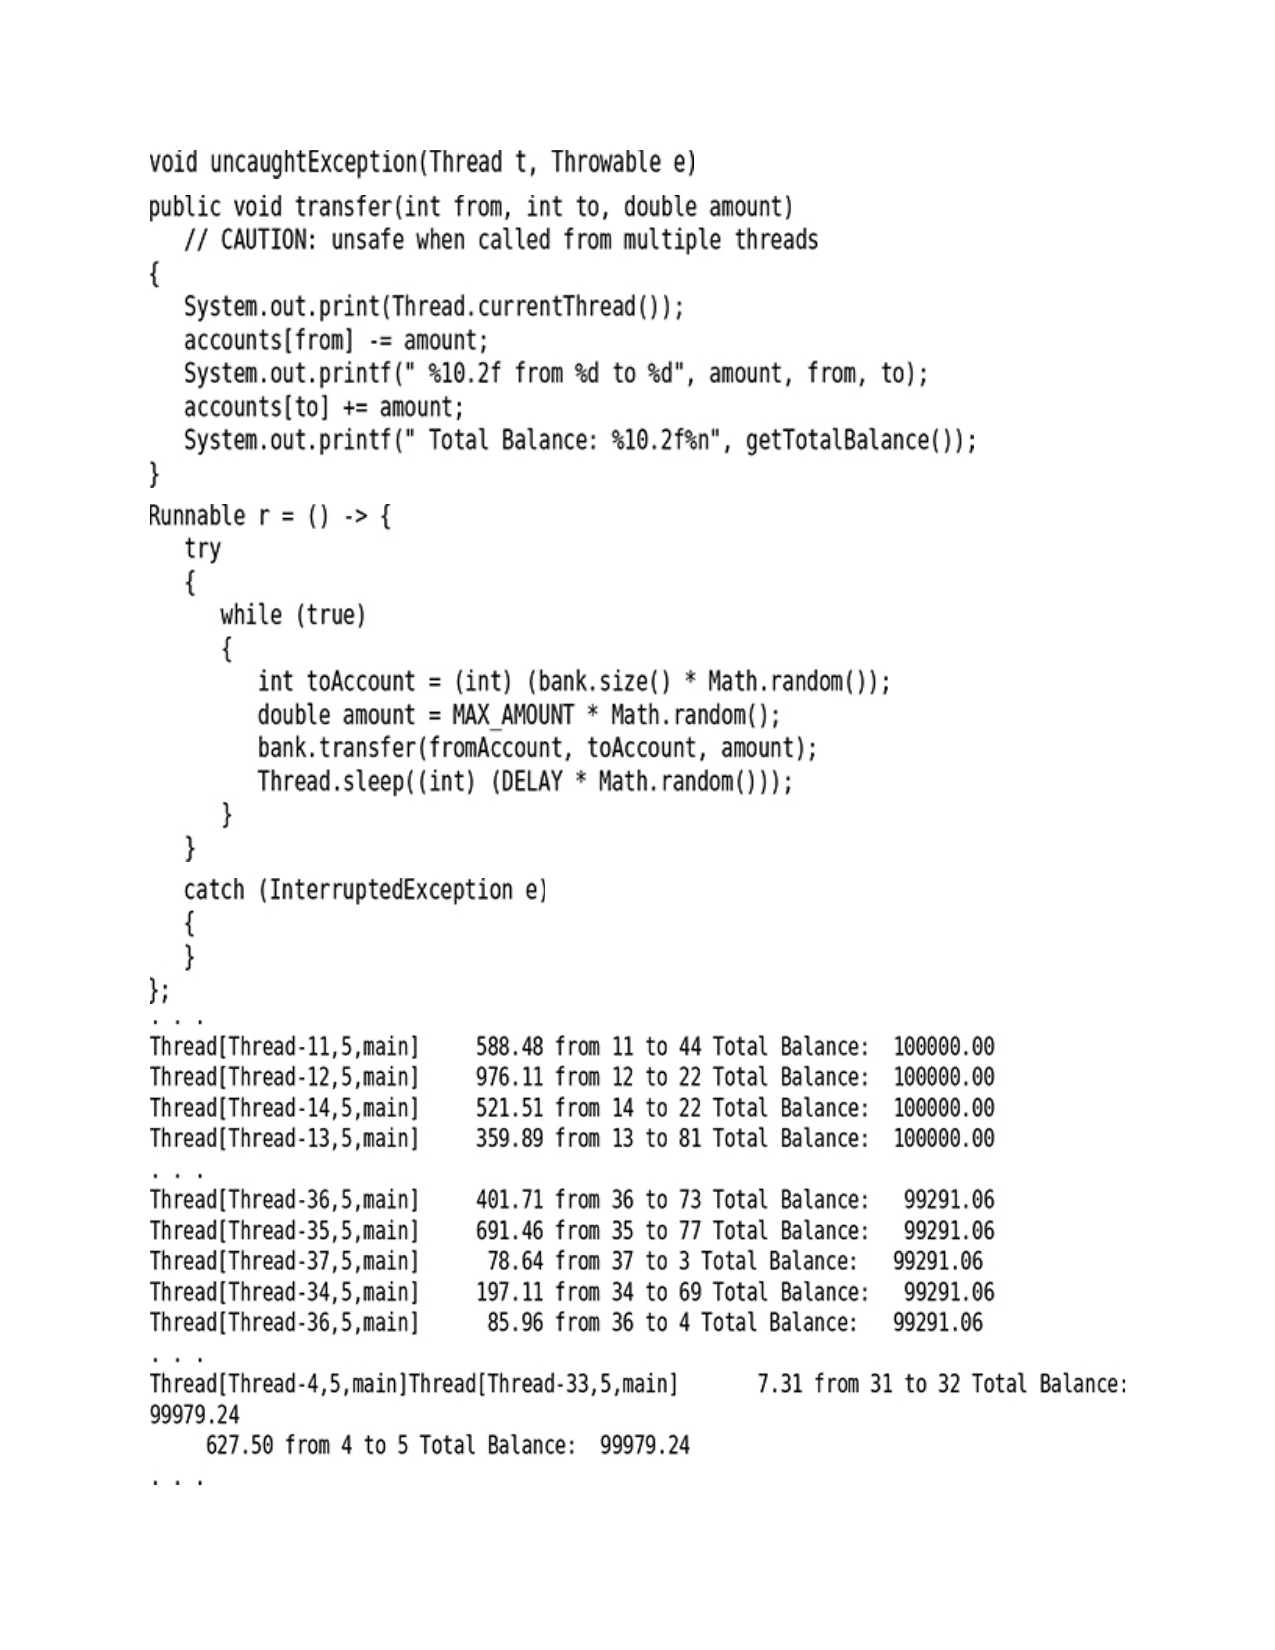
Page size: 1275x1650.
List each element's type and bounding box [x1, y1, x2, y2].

picture [150, 195, 974, 488]
picture [150, 1020, 1125, 1485]
picture [150, 878, 545, 1004]
picture [150, 150, 694, 179]
picture [150, 504, 888, 862]
